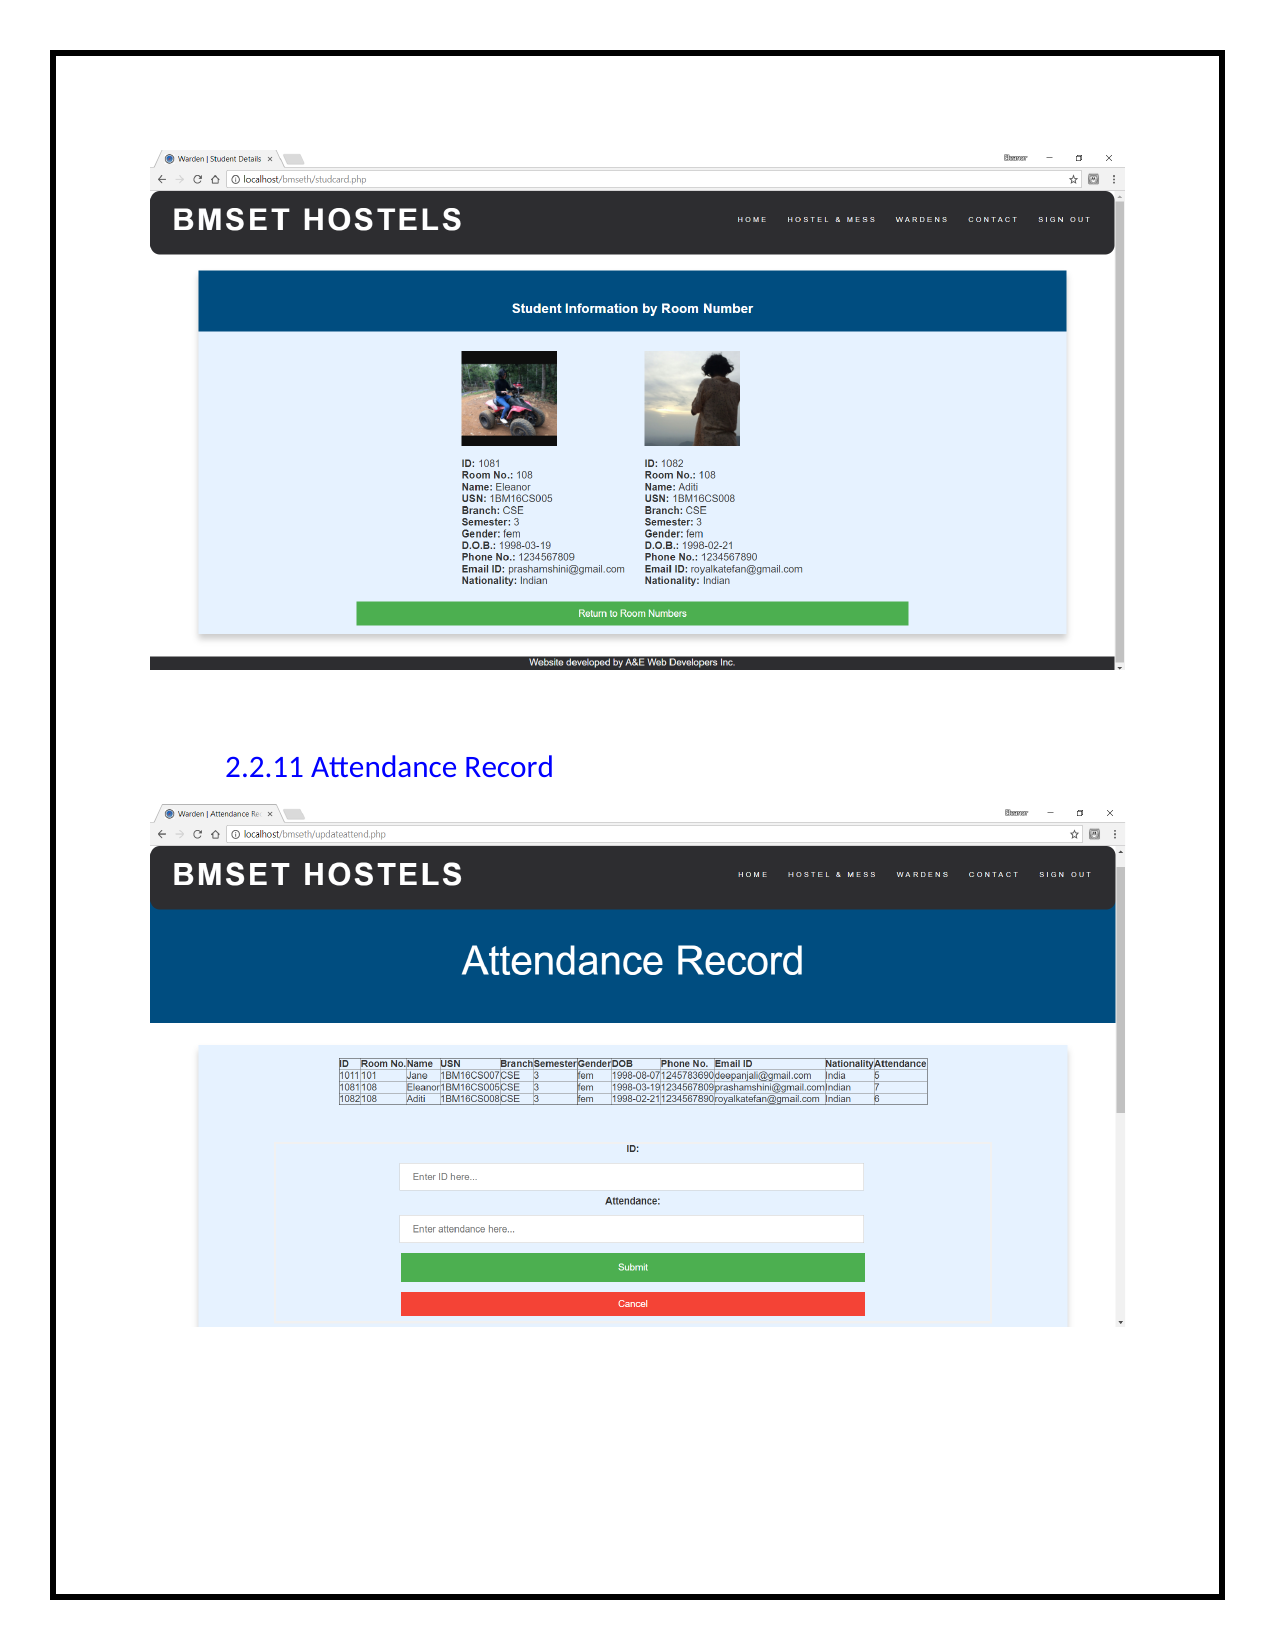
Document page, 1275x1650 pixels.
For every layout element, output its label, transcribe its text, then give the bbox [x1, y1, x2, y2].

text 2.2.11 Attendance Record [225, 747, 1125, 786]
picture [150, 150, 1125, 670]
picture [150, 804, 1125, 1327]
